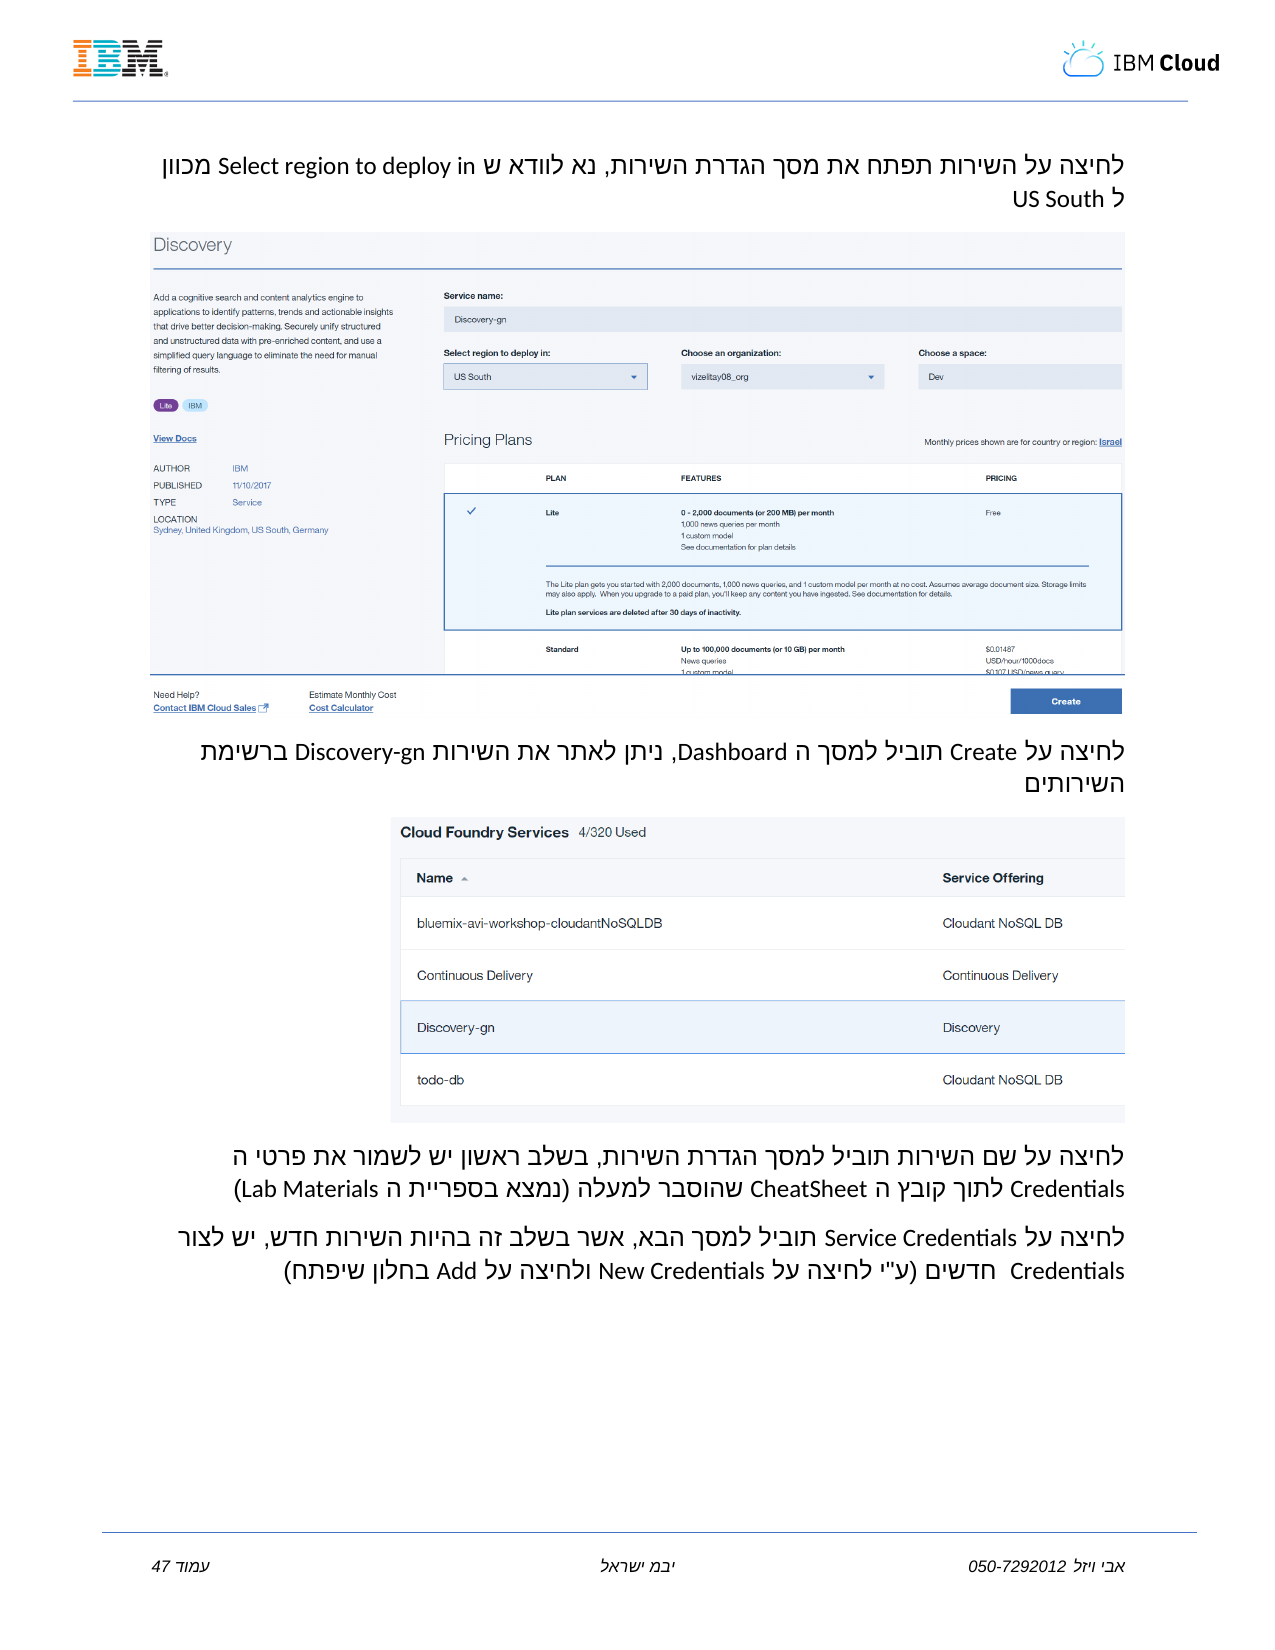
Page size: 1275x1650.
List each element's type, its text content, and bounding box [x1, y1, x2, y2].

text לחיצה על Service Credentials תוביל למסך הבא, אשר בשלב זה בהיות השירות חדש, יש לצור Credentials חדשים (ע"י לחיצה על New Credentials ולחיצה על Add בחלון שיפתח) [150, 1222, 1125, 1286]
picture [150, 232, 1125, 718]
text לחיצה על השירות תפתח את מסך הגדרת השירות, נא לוודא ש Select region to deploy in מכוון ל US South [150, 150, 1125, 213]
picture [1052, 35, 1226, 82]
text לחיצה על Create תוביל למסך ה Dashboard, ניתן לאתר את השירות Discovery-gn ברשימת השירותים [150, 737, 1125, 798]
picture [72, 38, 169, 77]
text לחיצה על שם השירות תוביל למסך הגדרת השירות, בשלב ראשון יש לשמור את פרטי ה Credentials לתוך קובץ ה CheatSheet שהוסבר למעלה (נמצא בספריית ה Lab Materials) [150, 1142, 1125, 1203]
picture [390, 817, 1125, 1123]
